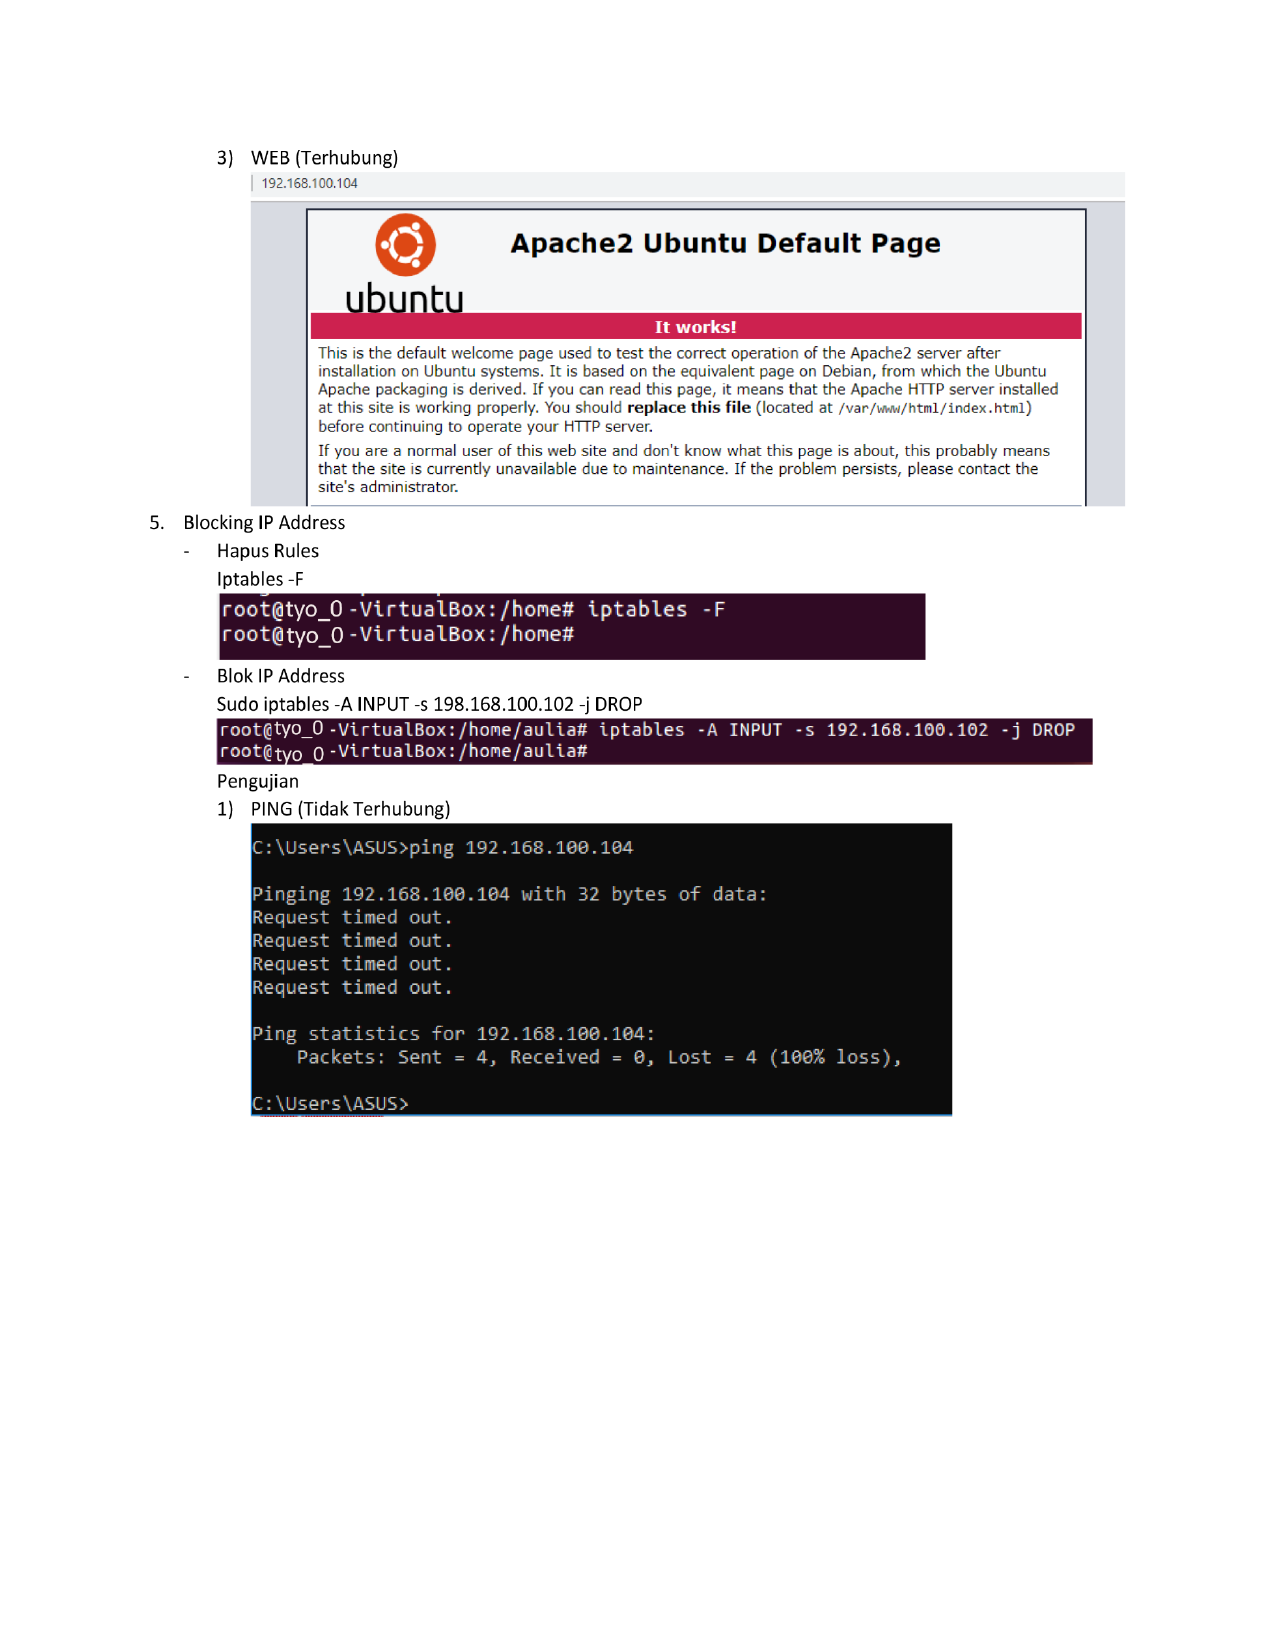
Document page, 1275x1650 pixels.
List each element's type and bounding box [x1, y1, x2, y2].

picture [150, 150, 1125, 1117]
